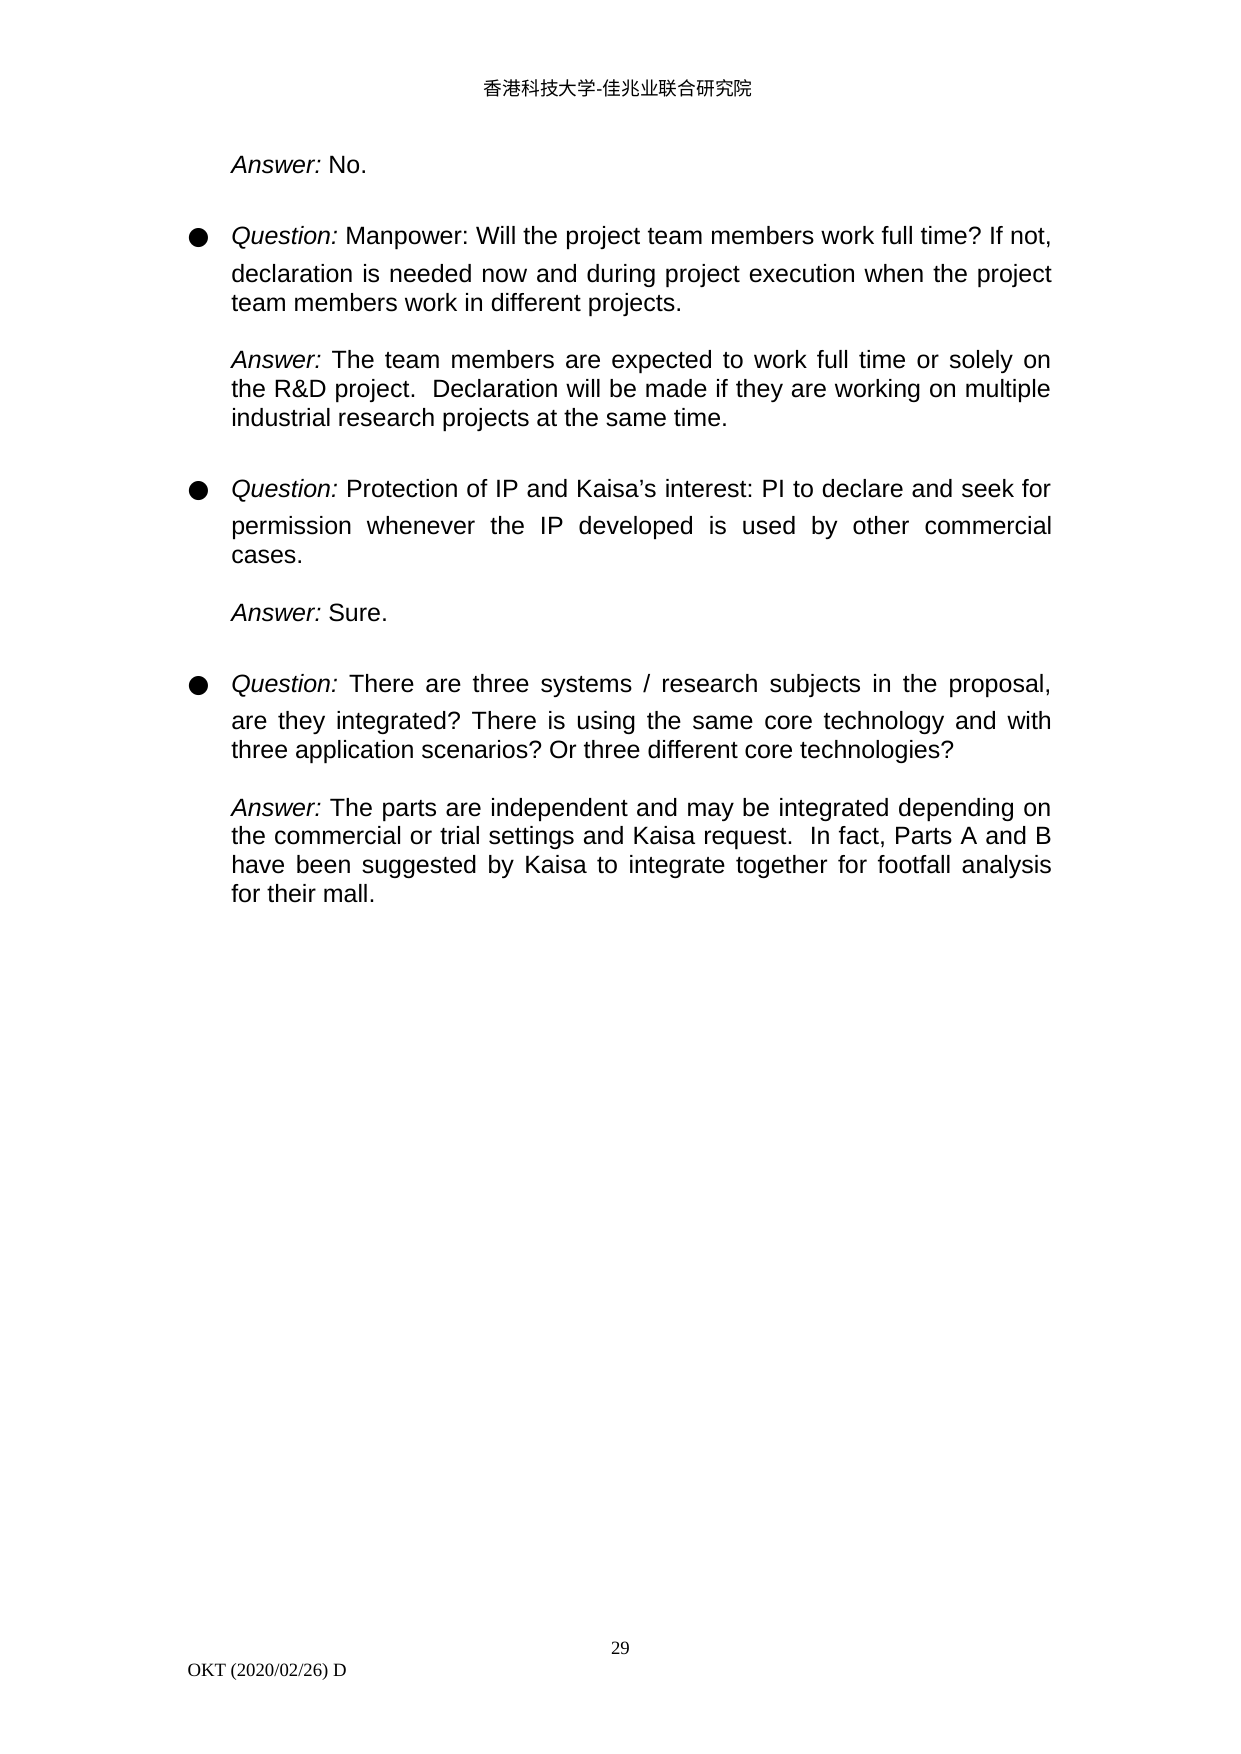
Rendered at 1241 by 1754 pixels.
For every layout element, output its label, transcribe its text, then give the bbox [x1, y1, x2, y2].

list Question: There are three systems / research subjects in the proposal, are they integrated? There is using the same core technology and with three application scenarios? Or three different core technologies? [187, 655, 1053, 764]
text Answer: Sure. [231, 597, 1053, 626]
text Answer: The parts are independent and may be integrated depending on the commercial or trial settings and Kaisa request. In fact, Parts A and B have been suggested by Kaisa to integrate together for footfall analysis for their mall. [231, 792, 1053, 907]
list Question: Manpower: Will the project team members work full time? If not, declaration is needed now and during project execution when the project team members work in different projects. [187, 207, 1053, 316]
text Answer: The team members are expected to work full time or solely on the R&D project. Declaration will be made if they are working on multiple industrial research projects at the same time. [231, 345, 1053, 431]
text Answer: No. [231, 150, 1053, 179]
list Question: Protection of IP and Kaisa’s interest: PI to declare and seek for permission whenever the IP developed is used by other commercial cases. [187, 460, 1053, 569]
